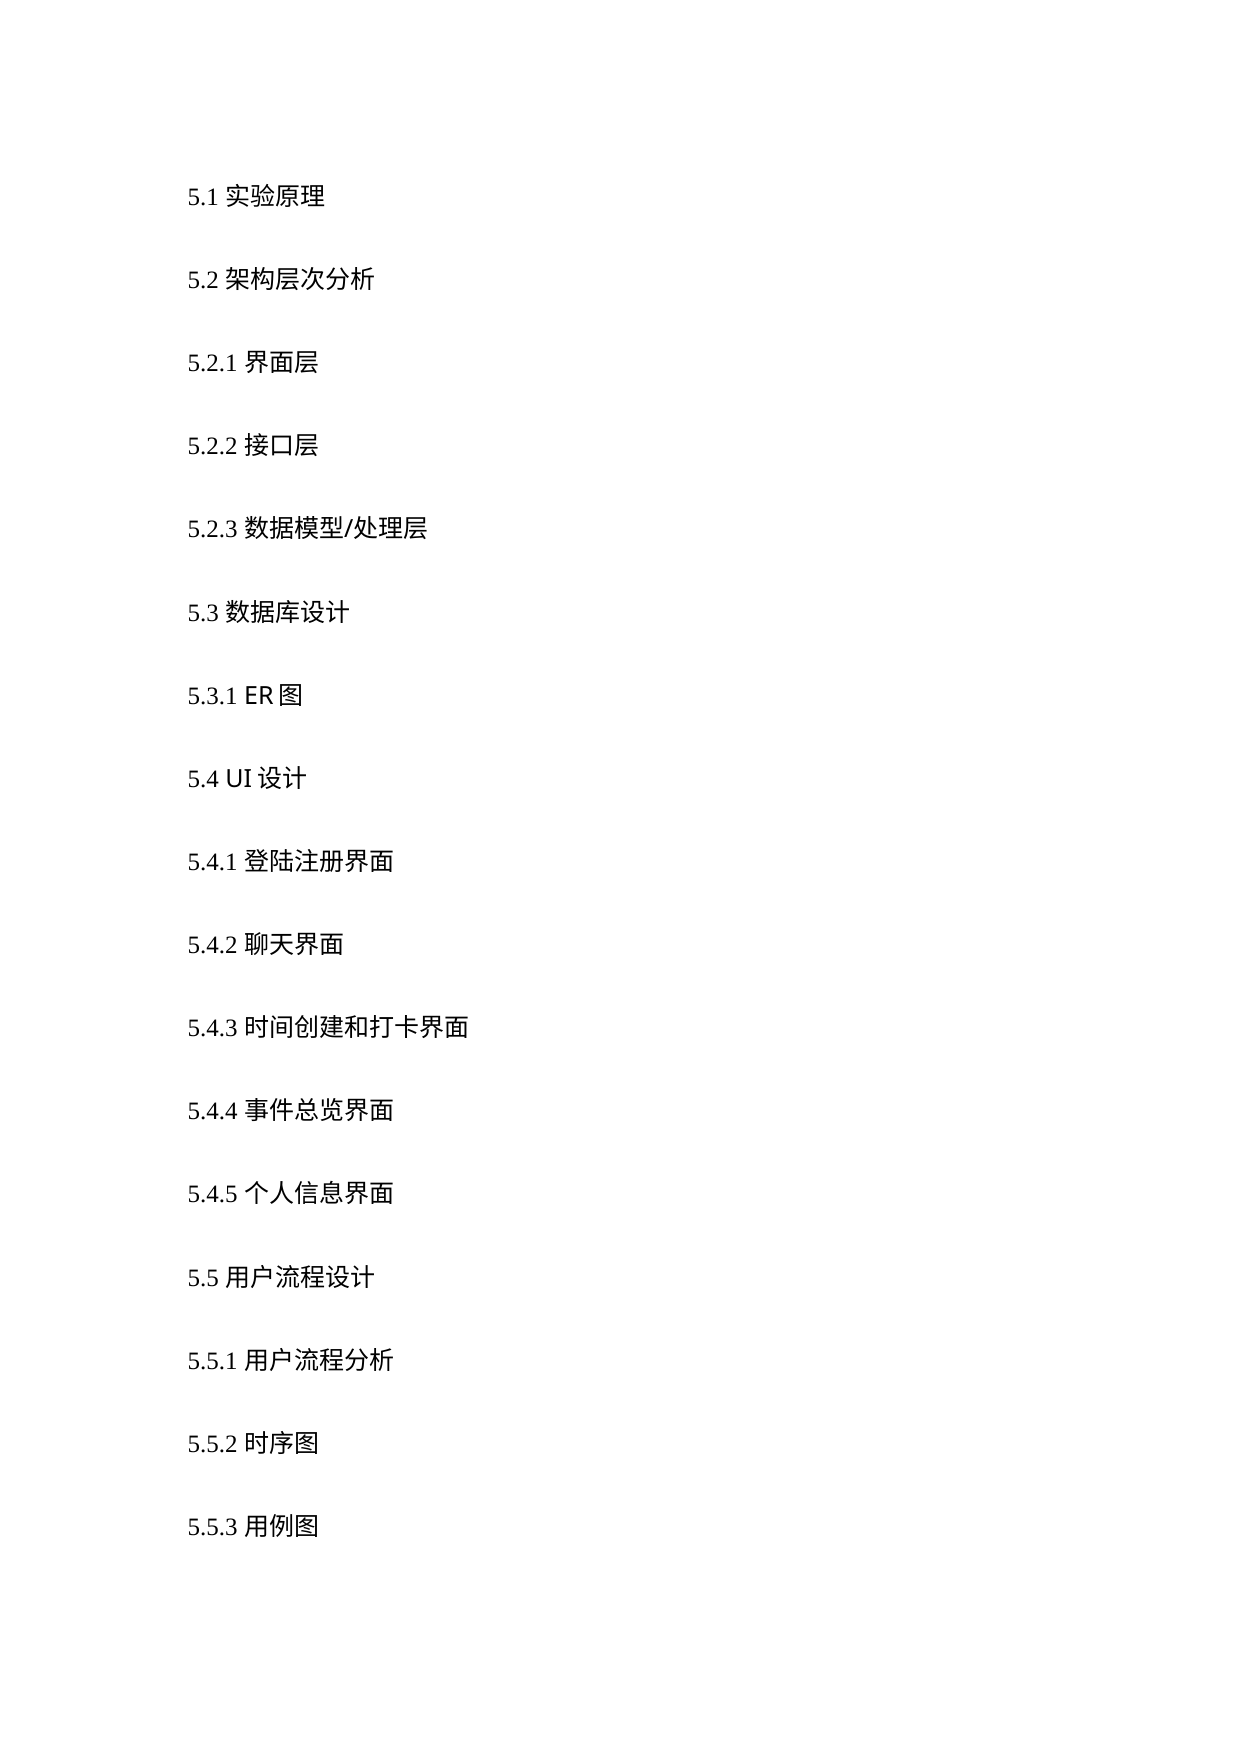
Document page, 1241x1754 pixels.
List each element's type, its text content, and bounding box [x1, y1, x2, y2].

text 5.3 数据库设计 [187, 578, 1053, 643]
text 5.2 架构层次分析 [187, 245, 1053, 310]
text 5.5.2 时序图 [187, 1409, 1053, 1474]
text 5.4.1 登陆注册界面 [187, 827, 1053, 892]
text 5.4.3 时间创建和打卡界面 [187, 993, 1053, 1058]
text 5.4.2 聊天界面 [187, 910, 1053, 975]
text 5.5 用户流程设计 [187, 1243, 1053, 1308]
text 5.5.1 用户流程分析 [187, 1326, 1053, 1391]
text 5.4.5 个人信息界面 [187, 1159, 1053, 1224]
text 5.3.1 ER图 [187, 661, 1053, 726]
text 5.2.3 数据模型/处理层 [187, 494, 1053, 559]
text 5.4 UI设计 [187, 744, 1053, 809]
text 5.4.4 事件总览界面 [187, 1076, 1053, 1141]
text 5.1 实验原理 [187, 162, 1053, 227]
text 5.2.2 接口层 [187, 411, 1053, 476]
text 5.5.3 用例图 [187, 1492, 1053, 1557]
text 5.2.1 界面层 [187, 328, 1053, 393]
